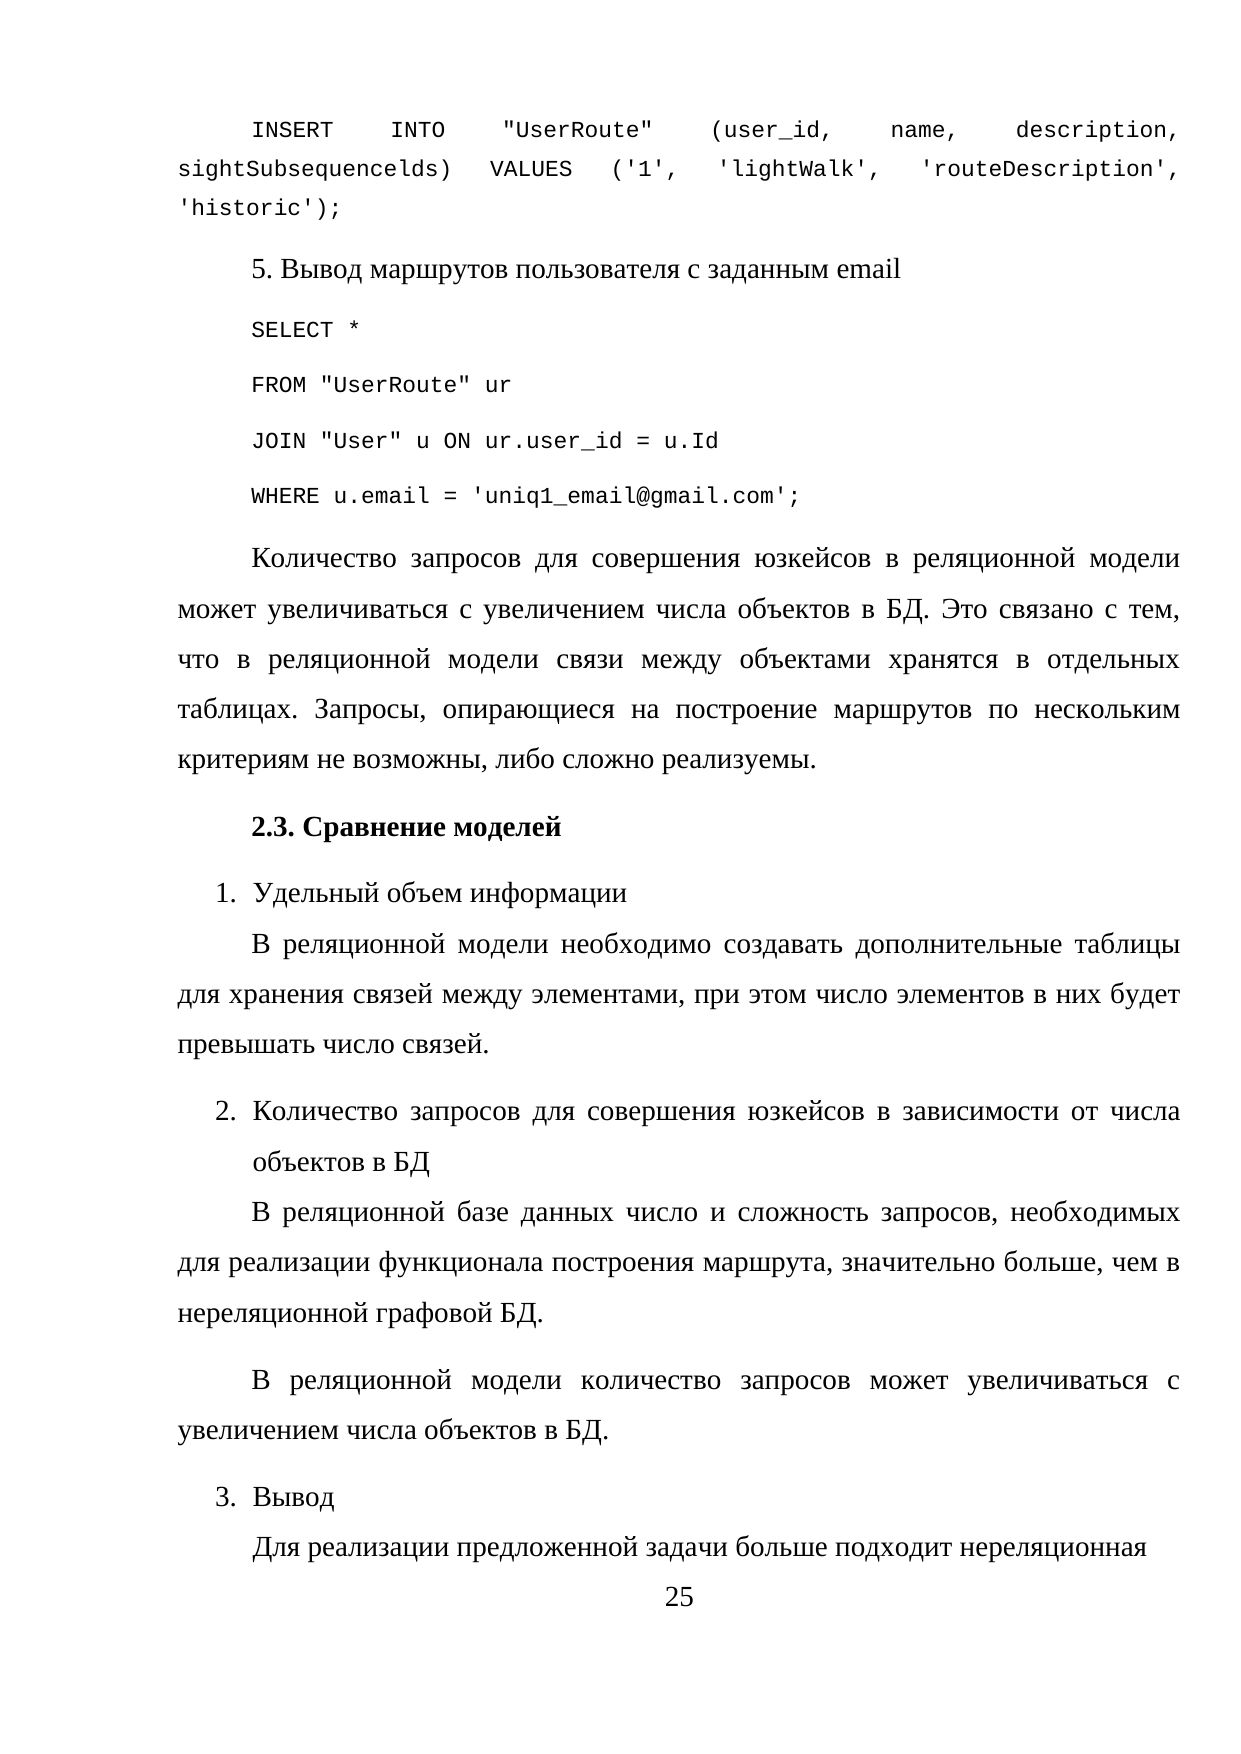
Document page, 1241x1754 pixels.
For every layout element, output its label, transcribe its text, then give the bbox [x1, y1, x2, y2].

text INSERT INTO "UserRoute" (user_id, name, description, sightSubsequencelds) VALUES ('1', 'lightWalk', 'routeDescription', 'historic'); [177, 118, 1181, 222]
list Вывод [215, 1479, 1181, 1513]
list Количество запросов для совершения юзкейсов в зависимости от числа объектов в БД [215, 1093, 1181, 1177]
text Количество запросов для совершения юзкейсов в реляционной модели может увеличиваться с увеличением числа объектов в БД. Это связано с тем, что в реляционной модели связи между объектами хранятся в отдельных таблицах. Запросы, опирающиеся на построение маршрутов по нескольким критериям не возможны, либо сложно реализуемы. [177, 540, 1181, 775]
text SELECT * [177, 318, 1181, 344]
text 5. Вывод маршрутов пользователя с заданным email [177, 251, 1181, 285]
text WHERE u.email = 'uniq1_email@gmail.com'; [177, 485, 1181, 511]
text FROM "UserRoute" ur [177, 374, 1181, 400]
text В реляционной модели необходимо создавать дополнительные таблицы для хранения связей между элементами, при этом число элементов в них будет превышать число связей. [177, 926, 1181, 1060]
list Удельный объем информации [215, 876, 1181, 909]
text 2.3. Сравнение моделей [177, 809, 1181, 842]
text В реляционной базе данных число и сложность запросов, необходимых для реализации функционала построения маршрута, значительно больше, чем в нереляционной графовой БД. [177, 1194, 1181, 1328]
text Для реализации предложенной задачи больше подходит нереляционная [252, 1529, 1181, 1563]
text В реляционной модели количество запросов может увеличиваться с увеличением числа объектов в БД. [177, 1362, 1181, 1446]
text JOIN "User" u ON ur.user_id = u.Id [177, 429, 1181, 455]
